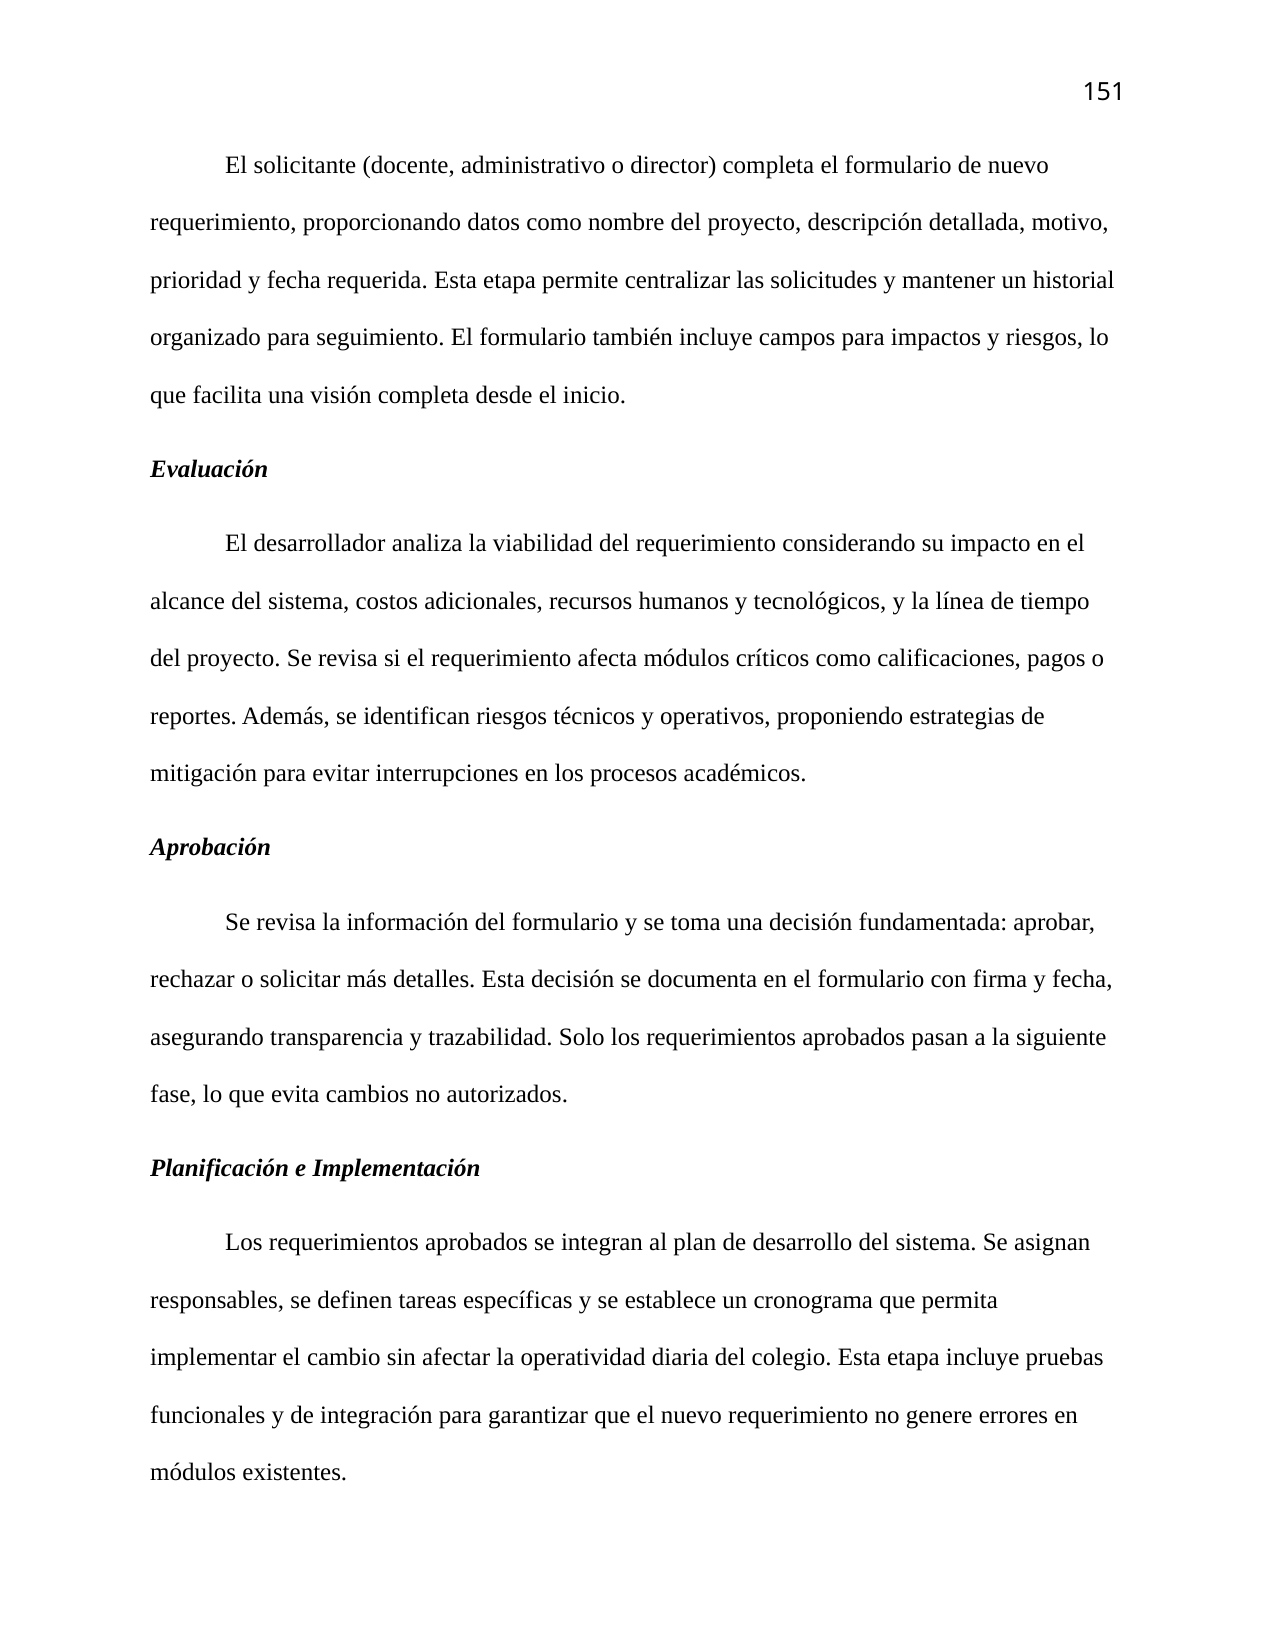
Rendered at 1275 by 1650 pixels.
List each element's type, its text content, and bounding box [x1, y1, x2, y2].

text El desarrollador analiza la viabilidad del requerimiento considerando su impacto en el alcance del sistema, costos adicionales, recursos humanos y tecnológicos, y la línea de tiempo del proyecto. Se revisa si el requerimiento afecta módulos críticos como calificaciones, pagos o reportes. Además, se identifican riesgos técnicos y operativos, proponiendo estrategias de mitigación para evitar interrupciones en los procesos académicos. [150, 528, 1125, 787]
subtitle Aprobación [150, 832, 1125, 861]
text Se revisa la información del formulario y se toma una decisión fundamentada: aprobar, rechazar o solicitar más detalles. Esta decisión se documenta en el formulario con firma y fecha, asegurando transparencia y trazabilidad. Solo los requerimientos aprobados pasan a la siguiente fase, lo que evita cambios no autorizados. [150, 907, 1125, 1108]
subtitle Planificación e Implementación [150, 1153, 1125, 1182]
subtitle Evaluación [150, 454, 1125, 483]
text El solicitante (docente, administrativo o director) completa el formulario de nuevo requerimiento, proporcionando datos como nombre del proyecto, descripción detallada, motivo, prioridad y fecha requerida. Esta etapa permite centralizar las solicitudes y mantener un historial organizado para seguimiento. El formulario también incluye campos para impactos y riesgos, lo que facilita una visión completa desde el inicio. [150, 150, 1125, 409]
text Los requerimientos aprobados se integran al plan de desarrollo del sistema. Se asignan responsables, se definen tareas específicas y se establece un cronograma que permita implementar el cambio sin afectar la operatividad diaria del colegio. Esta etapa incluye pruebas funcionales y de integración para garantizar que el nuevo requerimiento no genere errores en módulos existentes. [150, 1227, 1125, 1486]
